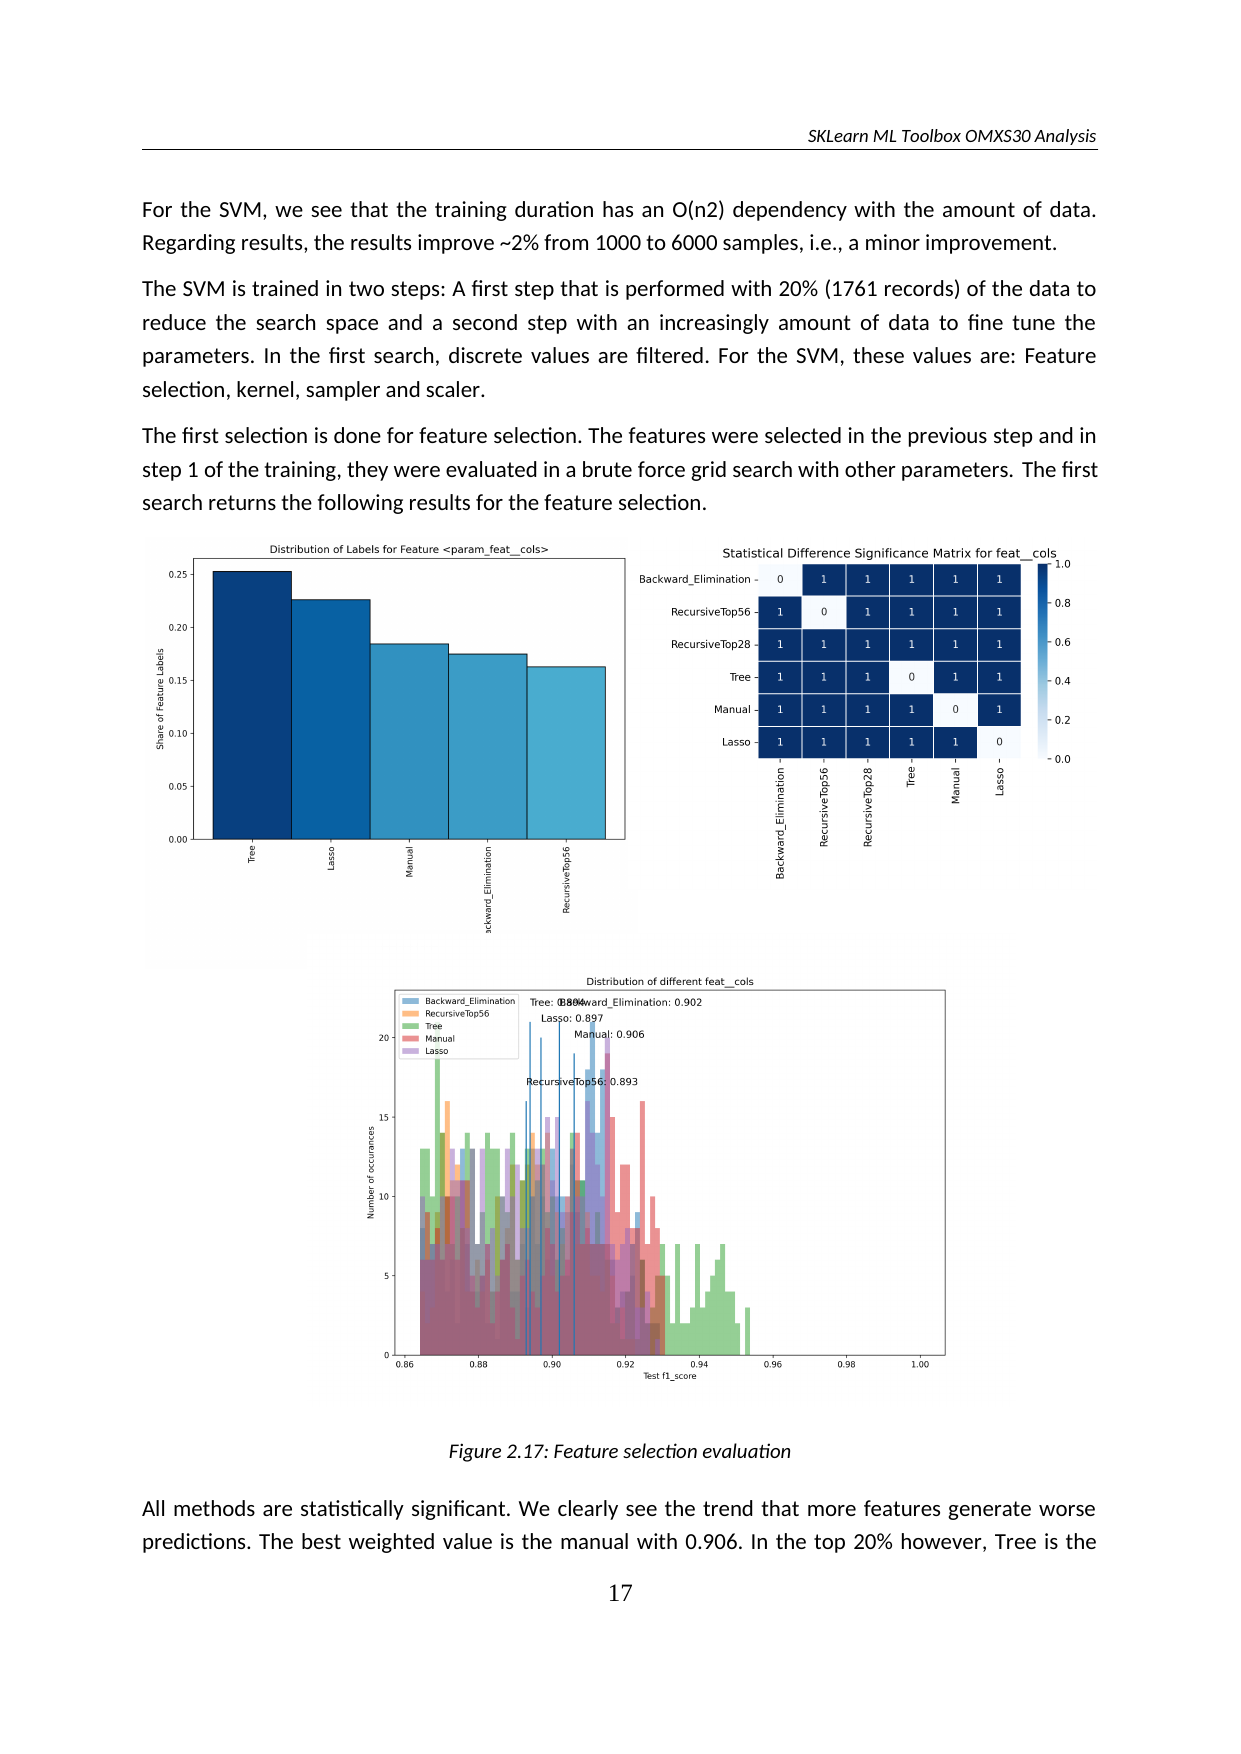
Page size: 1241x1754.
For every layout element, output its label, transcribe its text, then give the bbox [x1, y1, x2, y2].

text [142, 1494, 1098, 1555]
text The SVM is trained in two steps: A first step that is performed with 20% (1761 records) of the data to reduce the search space and a second step with an increasingly amount of data to fine tune the parameters. In the first search, discrete values are filtered. For the SVM, these values are: Feature selection, kernel, sampler and scaler. [142, 274, 1098, 403]
text The first selection is done for feature selection. The features were selected in the previous step and in step 1 of the training, they were evaluated in a brute force grid search with other parameters. The first search returns the following results for the feature selection. [142, 421, 1098, 516]
text For the SVM, we see that the training duration has an O(n2) dependency with the amount of data. Regarding results, the results improve ~2% from 1000 to 6000 samples, i.e., a minor improvement. [142, 195, 1098, 256]
